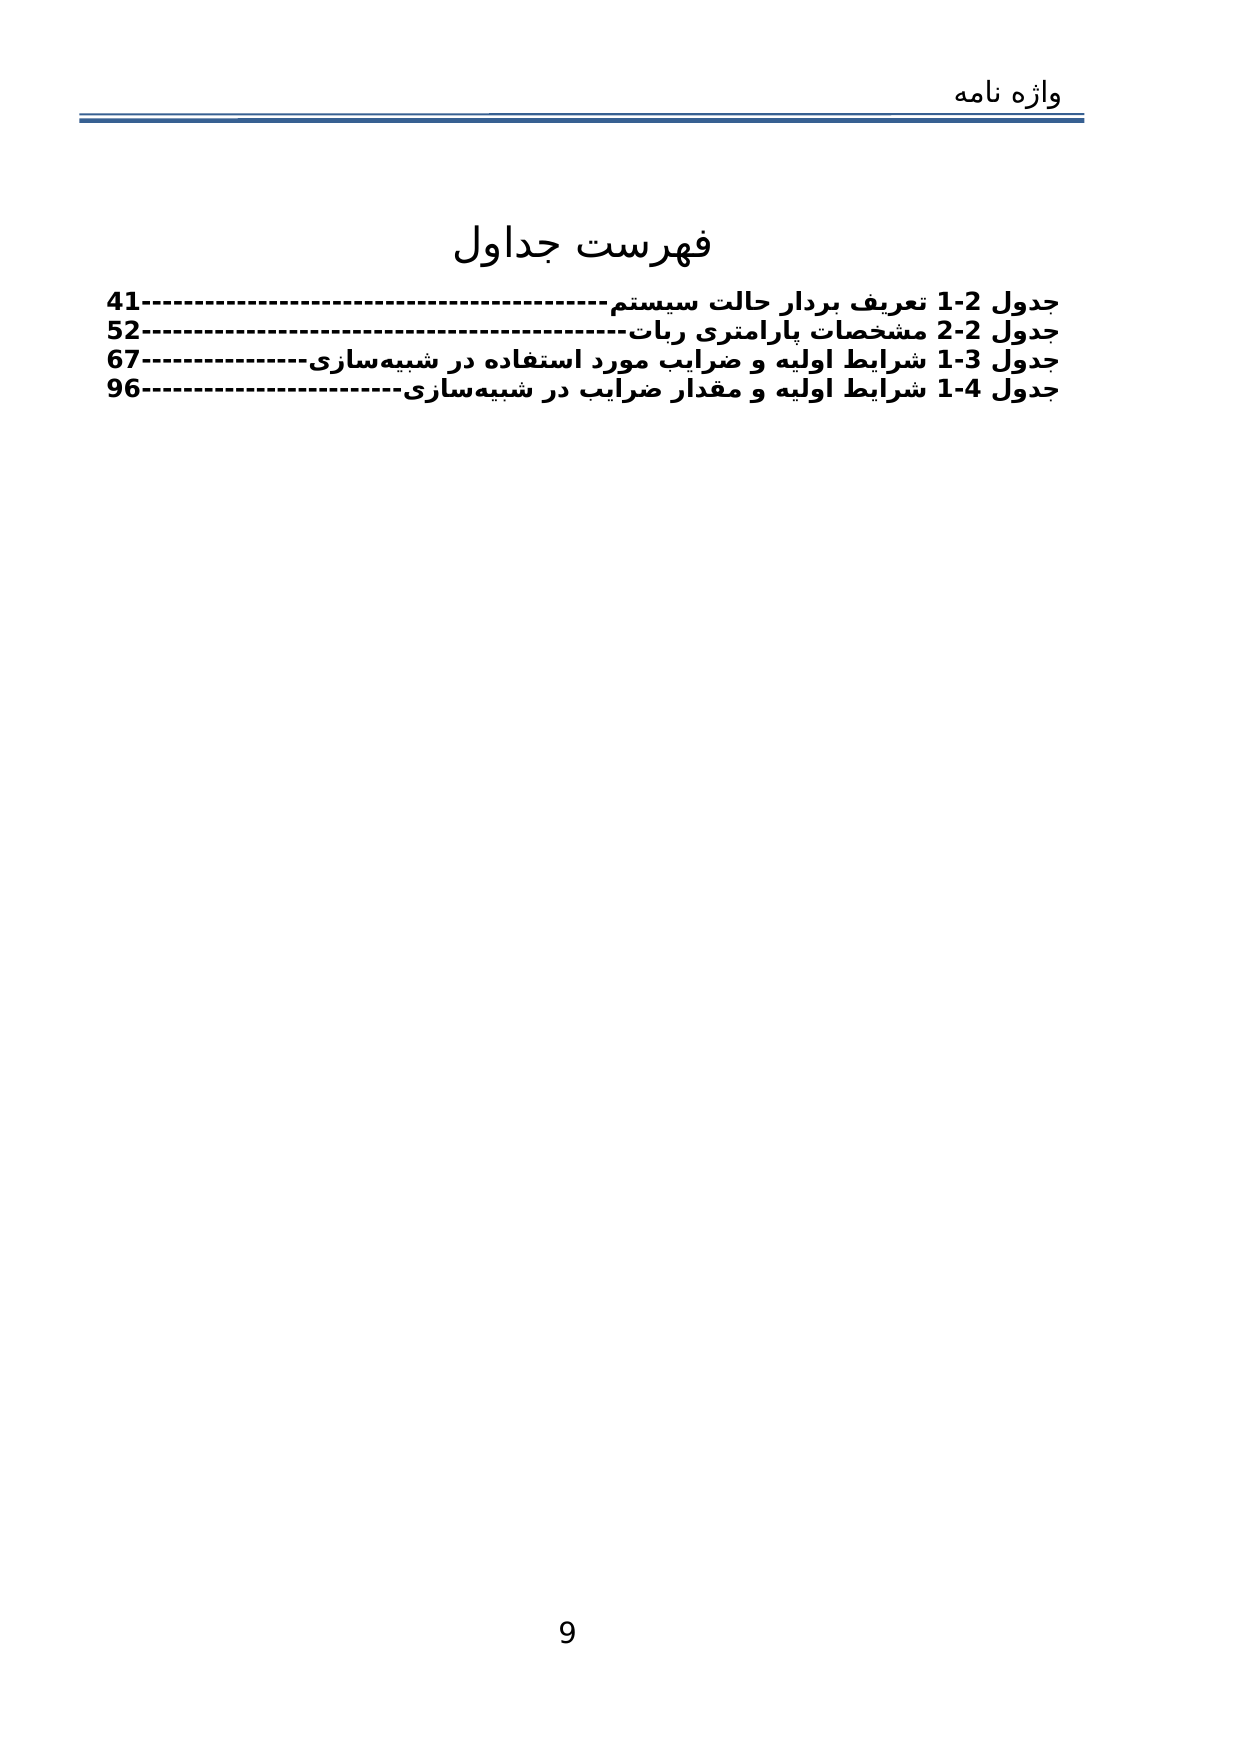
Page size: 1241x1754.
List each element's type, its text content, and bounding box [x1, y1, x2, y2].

text جدول ‏2-2 مشخصات پارامتری ربات 52 [105, 316, 1060, 345]
text جدول ‏4-1 شرایط اولیه و مقدار ضرایب در شبیه‌سازی 96 [105, 374, 1060, 404]
text فهرست جداول [105, 219, 1060, 267]
text جدول ‏3-1 شرایط اولیه و ضرایب مورد استفاده در شبیه‌سازی 67 [105, 345, 1060, 374]
text جدول ‏2-1 تعریف بردار حالت سیستم 41 [105, 287, 1060, 316]
